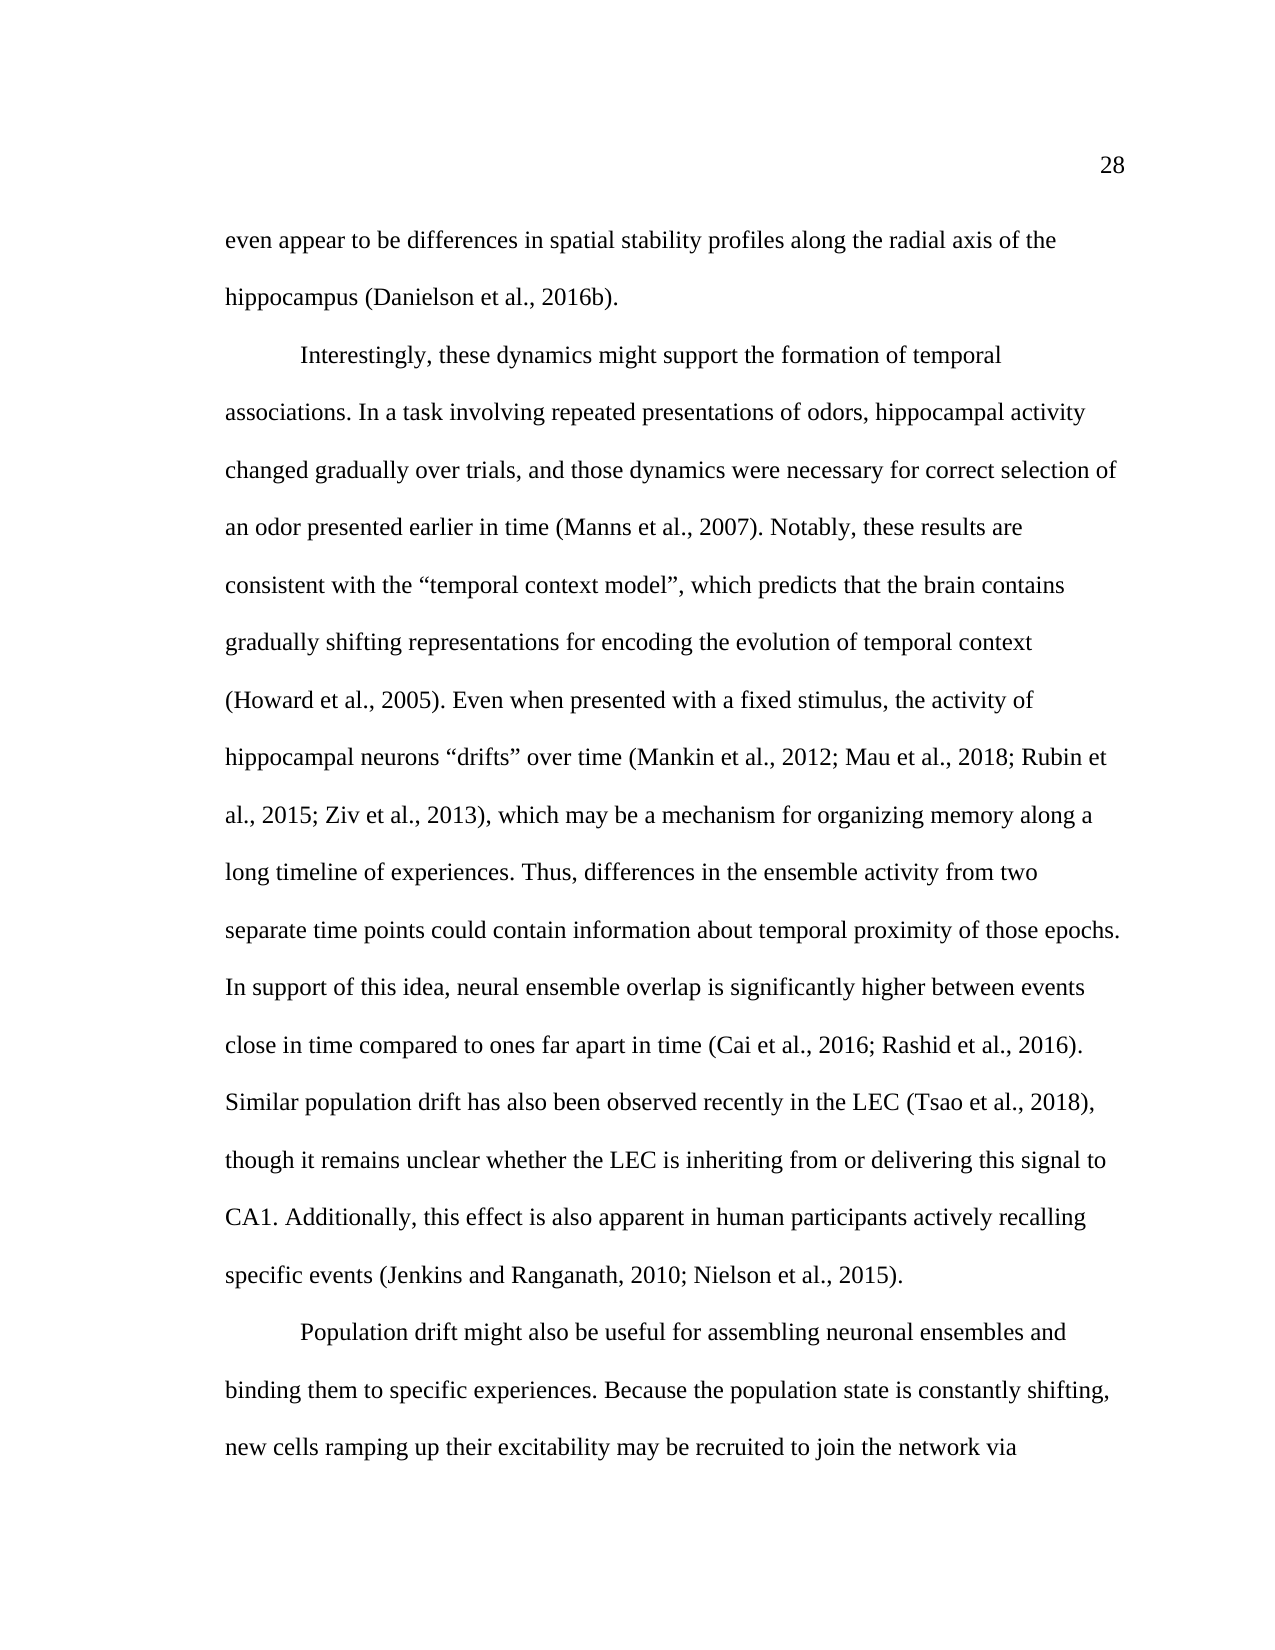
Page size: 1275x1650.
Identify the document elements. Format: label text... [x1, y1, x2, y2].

text Interestingly, these dynamics might support the formation of temporal associations. In a task involving repeated presentations of odors, hippocampal activity changed gradually over trials, and those dynamics were necessary for correct selection of an odor presented earlier in time (Manns et al., 2007). Notably, these results are consistent with the “temporal context model”, which predicts that the brain contains gradually shifting representations for encoding the evolution of temporal context (Howard et al., 2005). Even when presented with a fixed stimulus, the activity of hippocampal neurons “drifts” over time (Mankin et al., 2012; Mau et al., 2018; Rubin et al., 2015; Ziv et al., 2013), which may be a mechanism for organizing memory along a long timeline of experiences. Thus, differences in the ensemble activity from two separate time points could contain information about temporal proximity of those epochs. In support of this idea, neural ensemble overlap is significantly higher between events close in time compared to ones far apart in time (Cai et al., 2016; Rashid et al., 2016). Similar population drift has also been observed recently in the LEC (Tsao et al., 2018), though it remains unclear whether the LEC is inheriting from or delivering this signal to CA1. Additionally, this effect is also apparent in human participants actively recalling specific events (Jenkins and Ranganath, 2010; Nielson et al., 2015). [225, 340, 1125, 1289]
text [225, 1317, 1125, 1461]
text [225, 225, 1125, 311]
